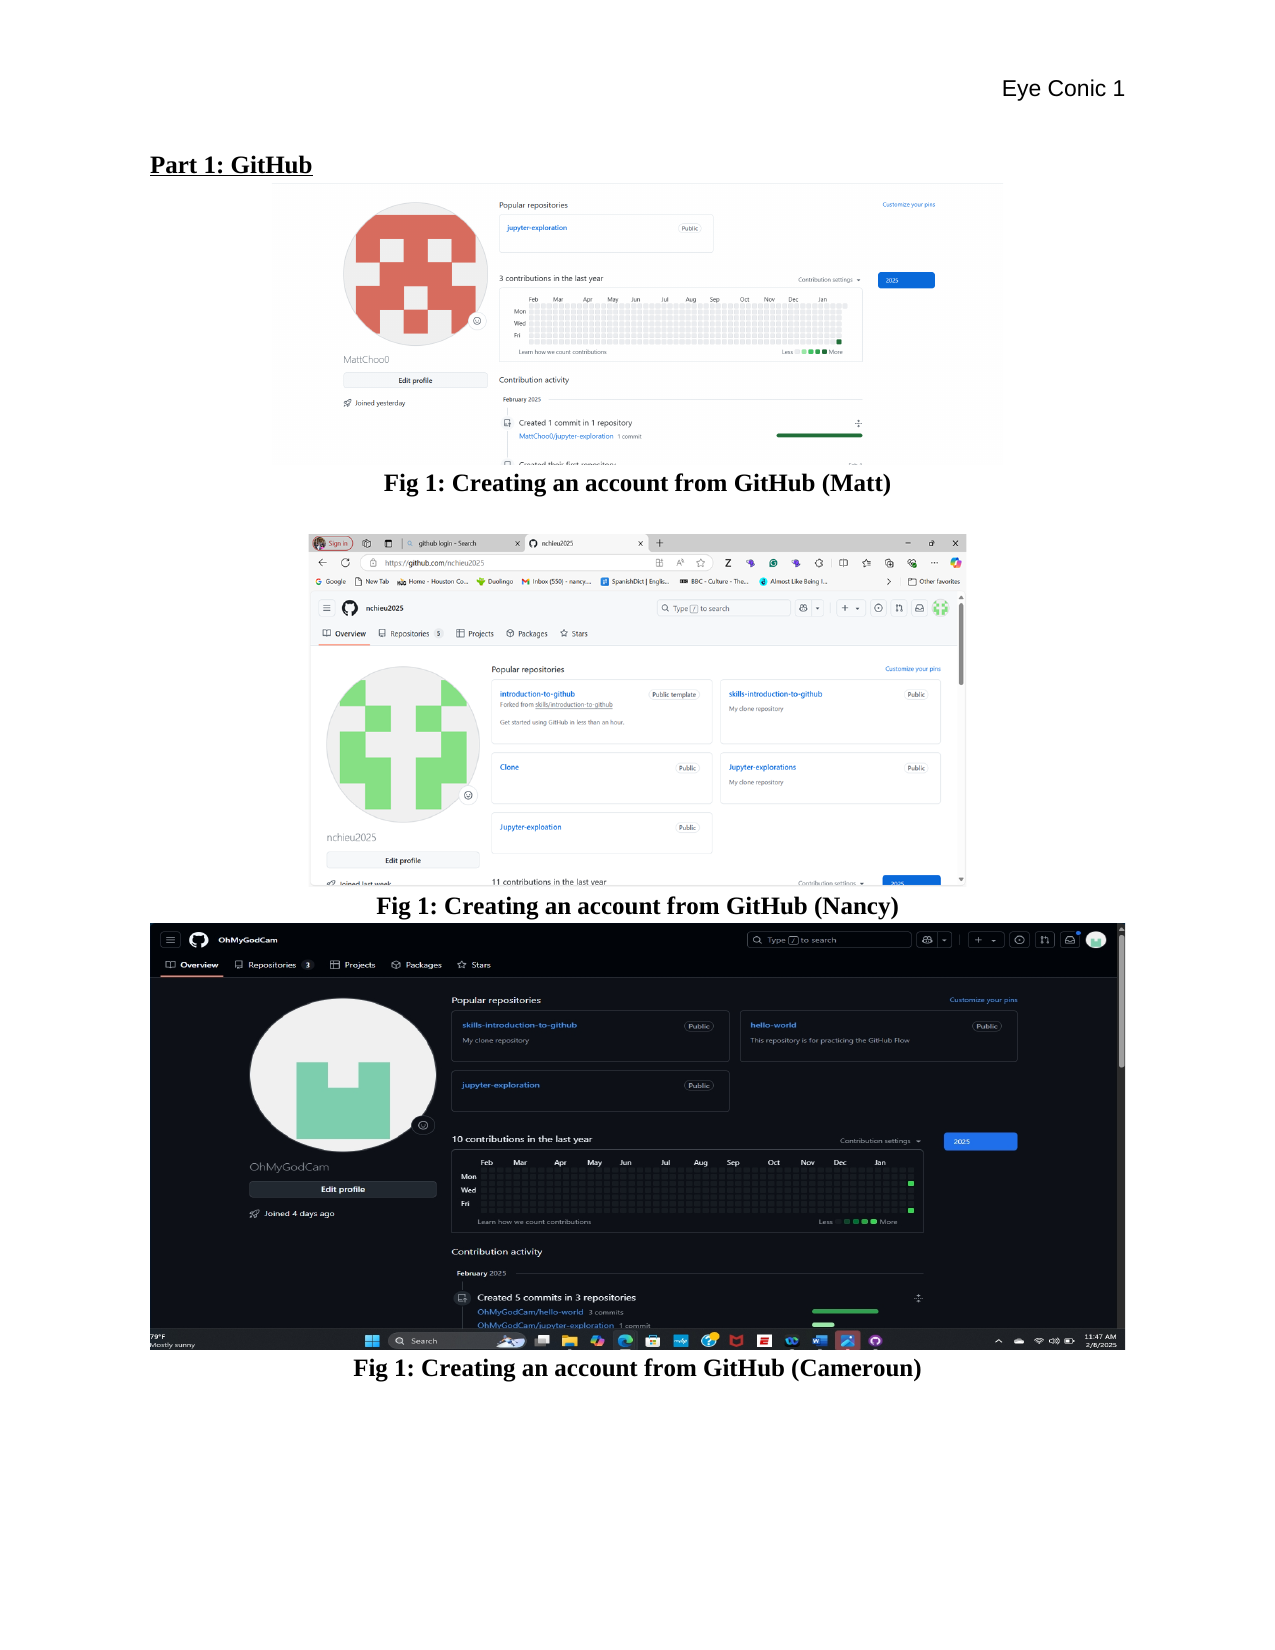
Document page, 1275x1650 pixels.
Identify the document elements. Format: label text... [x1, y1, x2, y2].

text Fig 1: Creating an account from GitHub (Nancy) [150, 891, 1125, 919]
picture [271, 183, 1004, 465]
text Fig 1: Creating an account from GitHub (Cameroun) [150, 1353, 1125, 1382]
text Part 1: GitHub [150, 150, 1125, 179]
picture [308, 534, 967, 887]
picture [150, 923, 1125, 1350]
text Fig 1: Creating an account from GitHub (Matt) [150, 468, 1125, 497]
